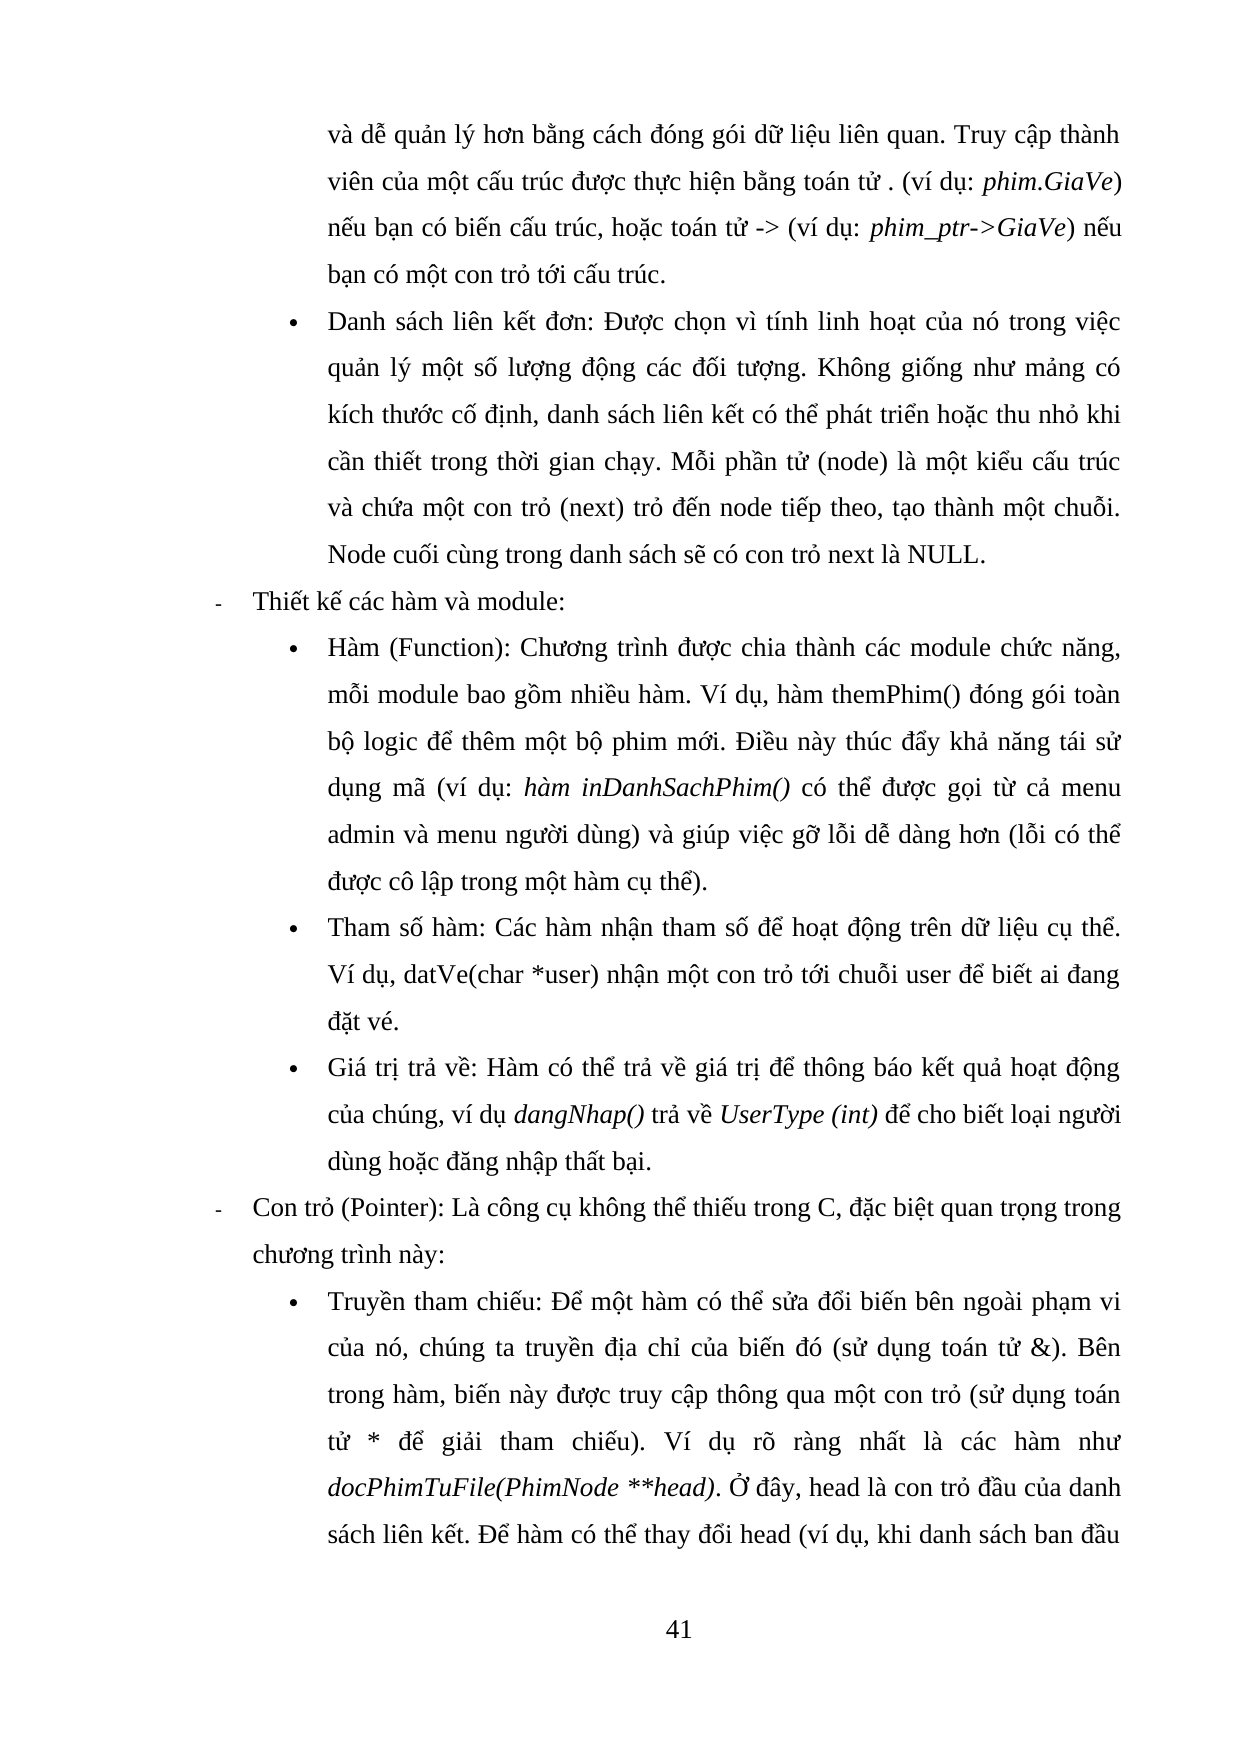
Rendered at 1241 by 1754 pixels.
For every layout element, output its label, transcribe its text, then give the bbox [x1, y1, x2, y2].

list Giá trị trả về: Hàm có thể trả về giá trị để thông báo kết quả hoạt động của chúng, ví dụ dangNhap() trả về UserType (int) để cho biết loại người dùng hoặc đăng nhập thất bại. [290, 1051, 1122, 1176]
list Tham số hàm: Các hàm nhận tham số để hoạt động trên dữ liệu cụ thể. Ví dụ, datVe(char *user) nhận một con trỏ tới chuỗi user để biết ai đang đặt vé. [290, 911, 1122, 1036]
list Con trỏ (Pointer): Là công cụ không thể thiếu trong C, đặc biệt quan trọng trong chương trình này: [215, 1191, 1122, 1269]
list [290, 1285, 1122, 1549]
list Danh sách liên kết đơn: Được chọn vì tính linh hoạt của nó trong việc quản lý một số lượng động các đối tượng. Không giống như mảng có kích thước cố định, danh sách liên kết có thể phát triển hoặc thu nhỏ khi cần thiết trong thời gian chạy. Mỗi phần tử (node) là một kiểu cấu trúc và chứa một con trỏ (next) trỏ đến node tiếp theo, tạo thành một chuỗi. Node cuối cùng trong danh sách sẽ có con trỏ next là NULL. [290, 305, 1122, 569]
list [290, 118, 1122, 289]
list Thiết kế các hàm và module: [215, 585, 1122, 616]
list Hàm (Function): Chương trình được chia thành các module chức năng, mỗi module bao gồm nhiều hàm. Ví dụ, hàm themPhim() đóng gói toàn bộ logic để thêm một bộ phim mới. Điều này thúc đẩy khả năng tái sử dụng mã (ví dụ: hàm inDanhSachPhim() có thể được gọi từ cả menu admin và menu người dùng) và giúp việc gỡ lỗi dễ dàng hơn (lỗi có thể được cô lập trong một hàm cụ thể). [290, 631, 1122, 896]
